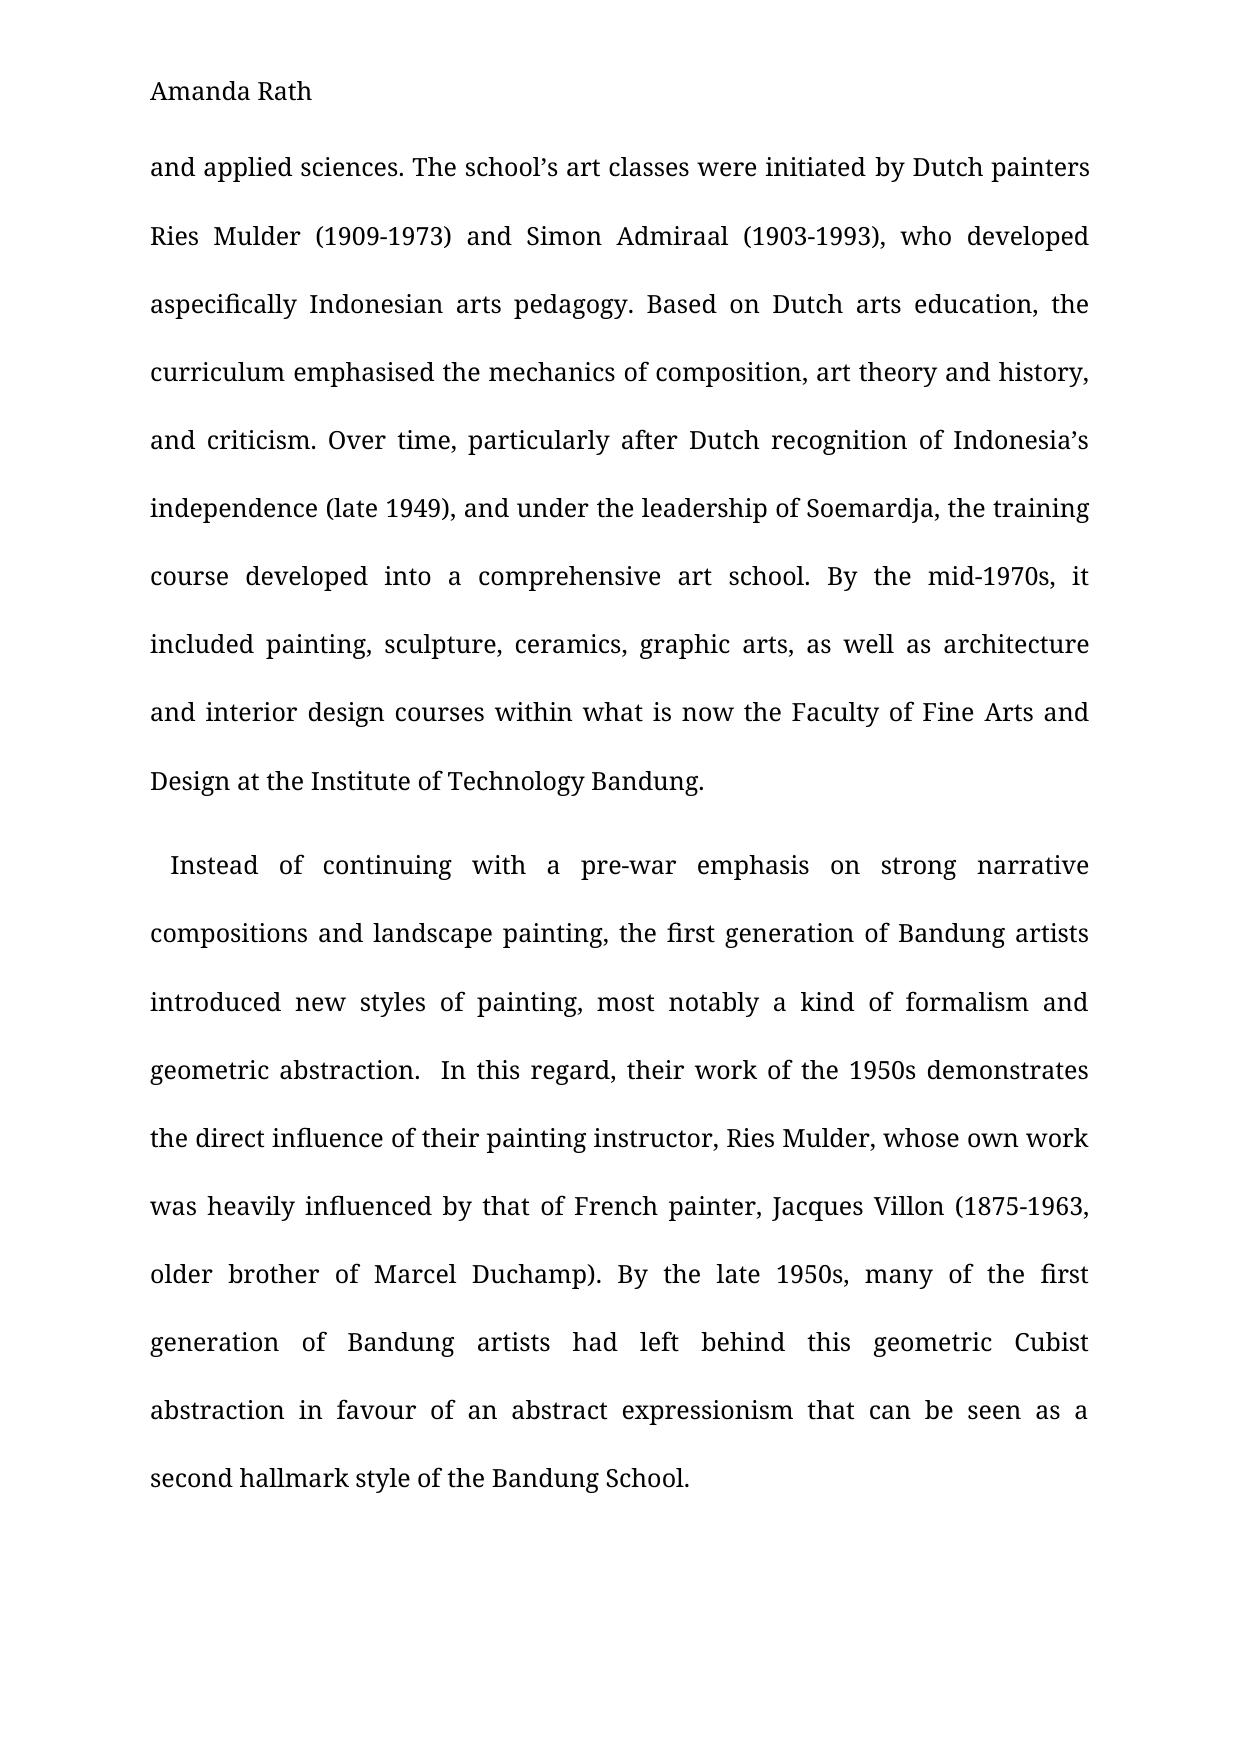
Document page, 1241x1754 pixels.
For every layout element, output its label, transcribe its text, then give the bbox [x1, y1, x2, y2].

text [150, 150, 1090, 797]
text Instead of continuing with a pre-war emphasis on strong narrative compositions and landscape painting, the first generation of Bandung artists introduced new styles of painting, most notably a kind of formalism and geometric abstraction. In this regard, their work of the 1950s demonstrates the direct influence of their painting instructor, Ries Mulder, whose own work was heavily influenced by that of French painter, Jacques Villon (1875-1963, older brother of Marcel Duchamp). By the late 1950s, many of the first generation of Bandung artists had left behind this geometric Cubist abstraction in favour of an abstract expressionism that can be seen as a second hallmark style of the Bandung School. [150, 848, 1090, 1495]
